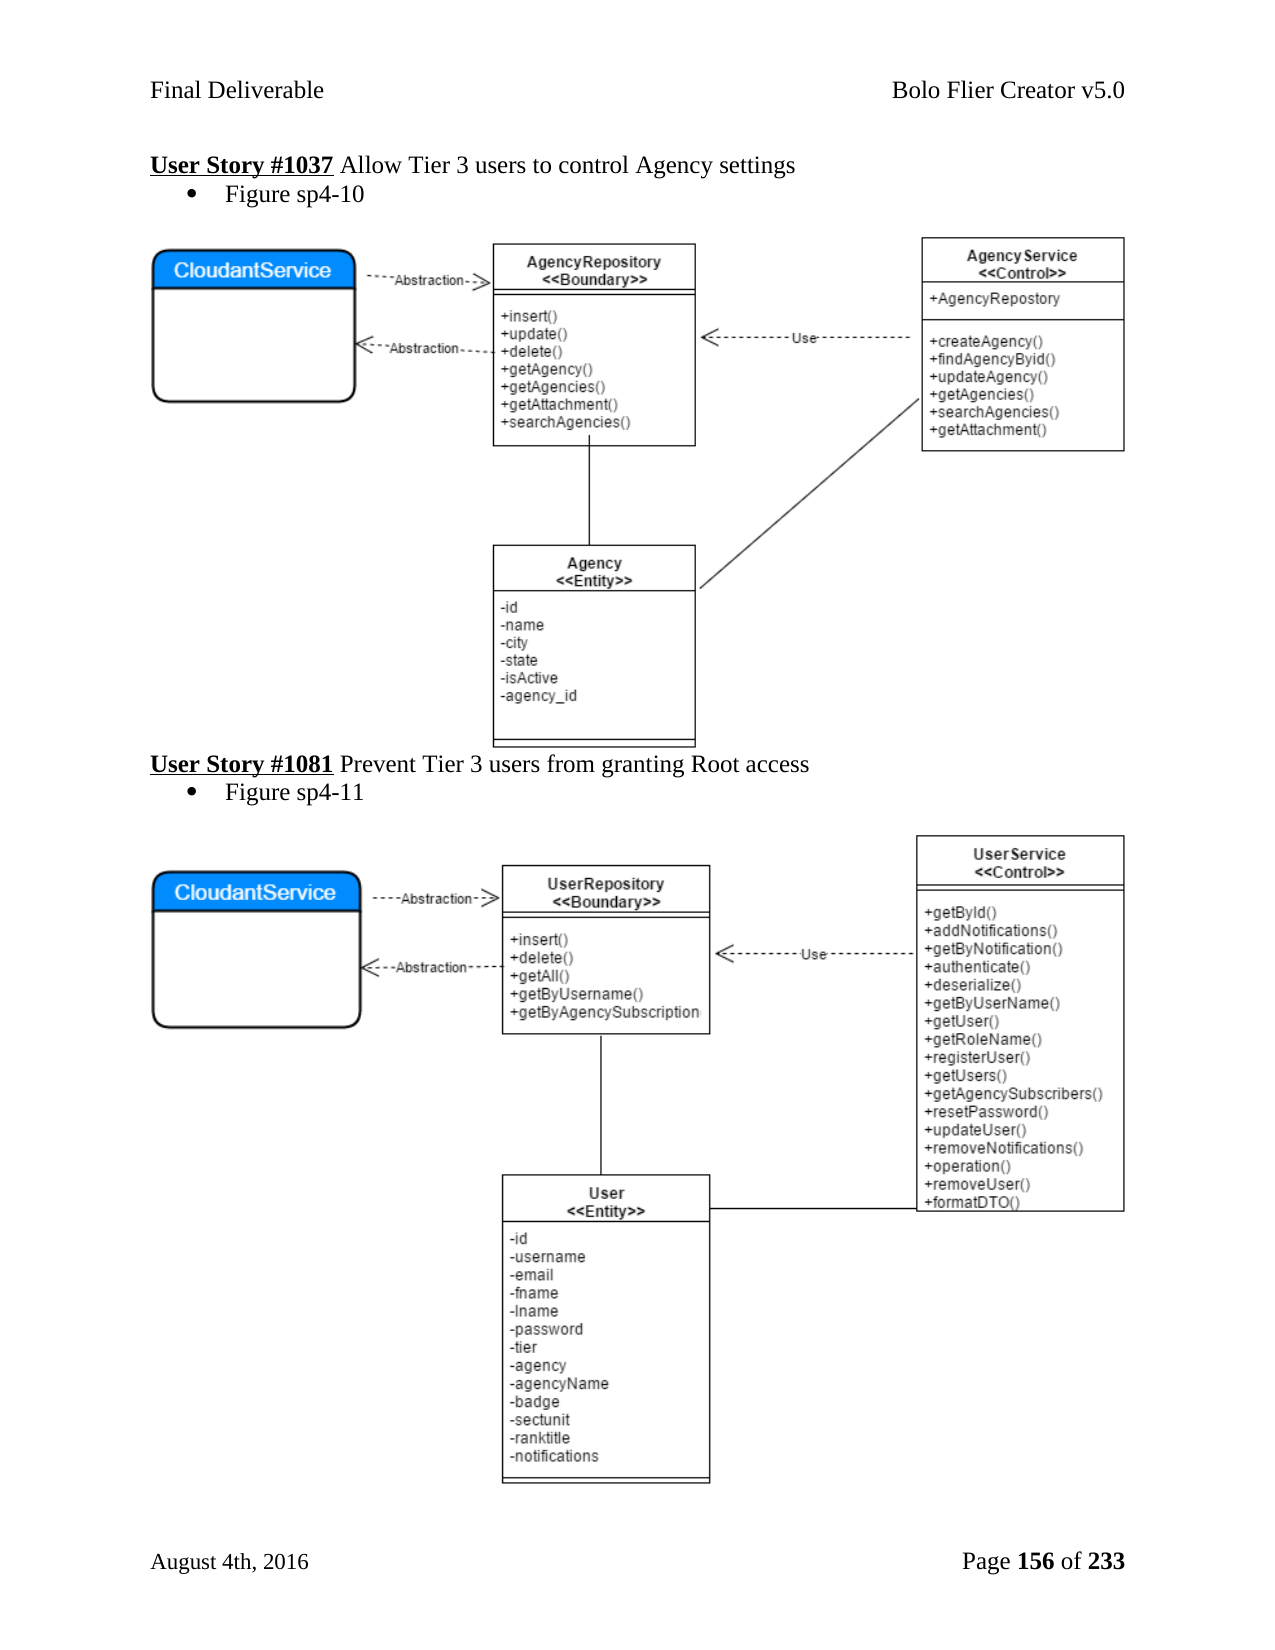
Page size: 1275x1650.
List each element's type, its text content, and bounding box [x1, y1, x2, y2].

list Figure sp4-11 [187, 777, 1125, 806]
picture [150, 835, 1125, 1485]
text User Story #1081 Prevent Tier 3 users from granting Root access [150, 749, 1125, 777]
picture [150, 236, 1125, 749]
text User Story #1037 Allow Tier 3 users to control Agency settings [150, 150, 1125, 179]
list Figure sp4-10 [187, 179, 1125, 207]
